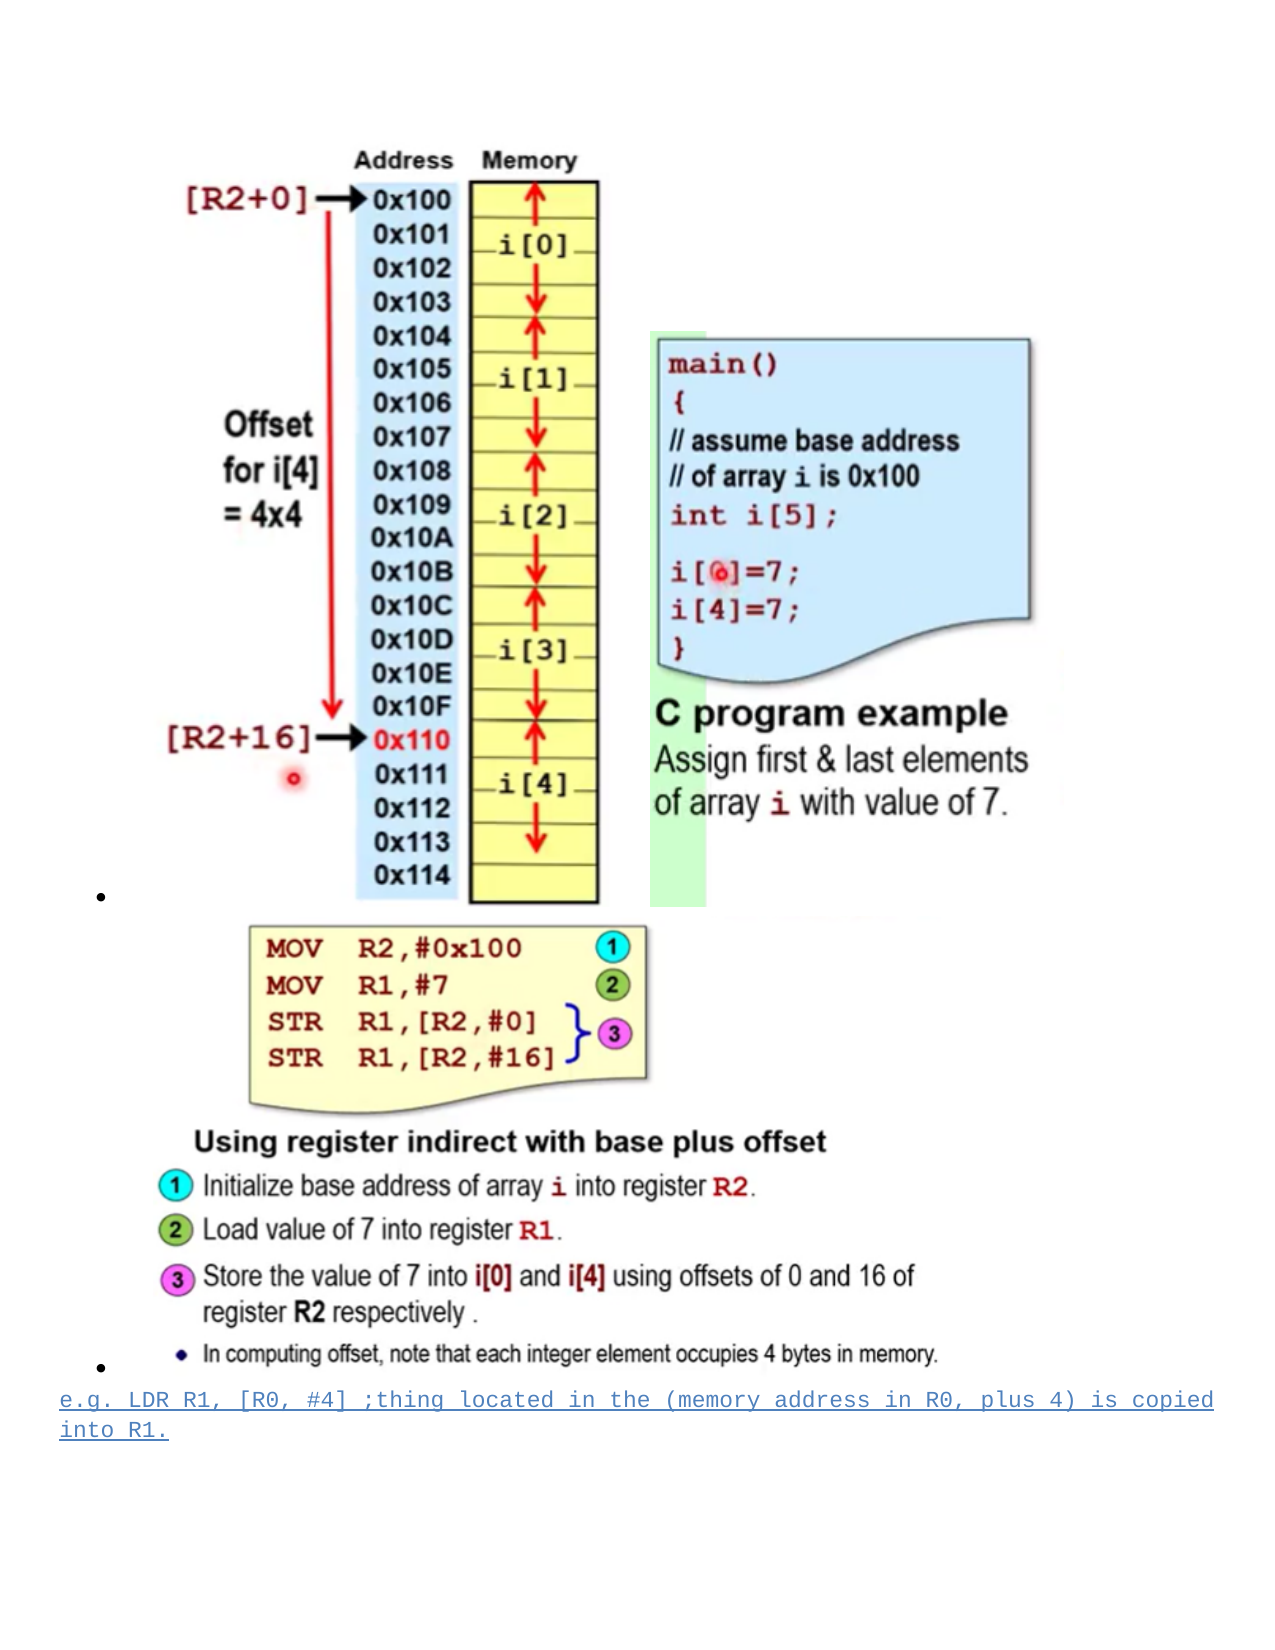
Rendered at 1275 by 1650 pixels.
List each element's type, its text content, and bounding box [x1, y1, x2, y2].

text e.g. LDR R1, [R0, #4] ;thing located in the (memory address in R0, plus 4) is copied into R1. [59, 1388, 1216, 1444]
